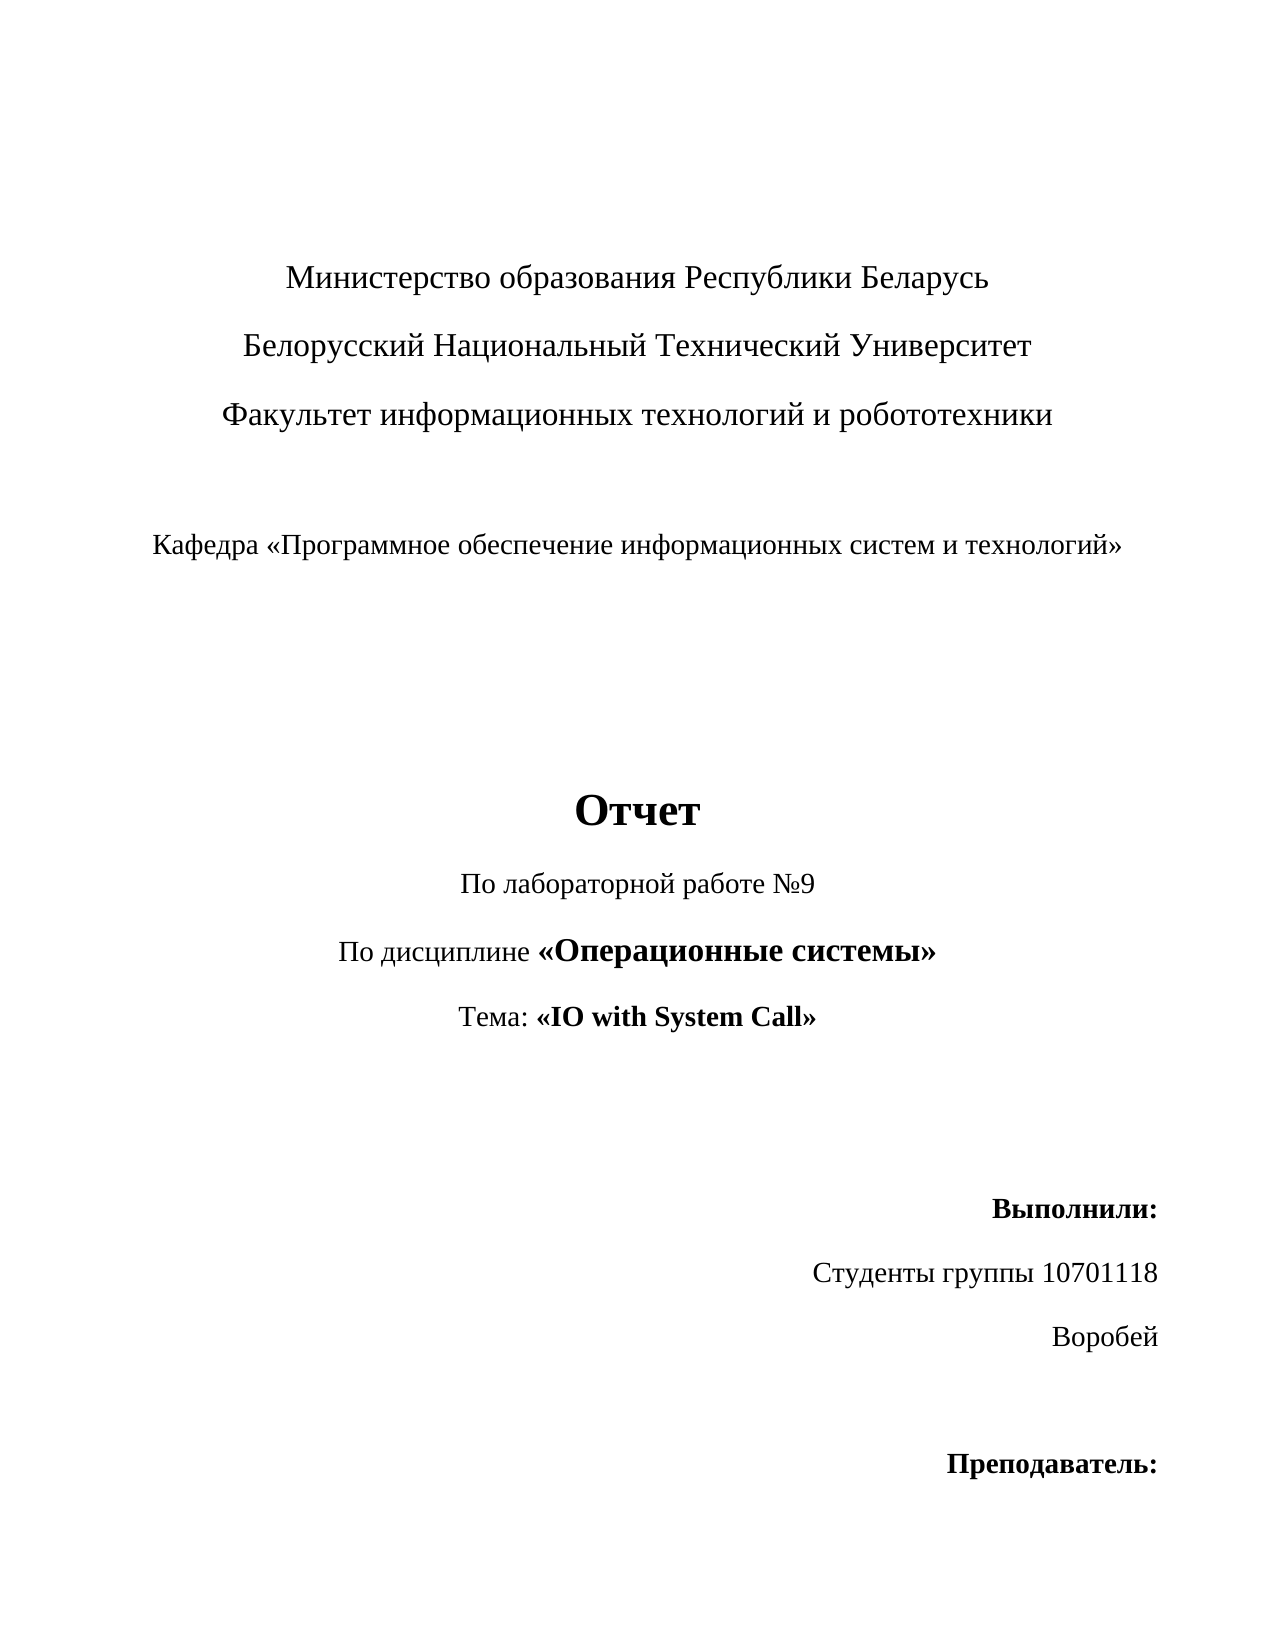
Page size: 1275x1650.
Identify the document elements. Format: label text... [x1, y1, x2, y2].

text Тема: «IO with System Call» [117, 999, 1158, 1032]
text Министерство образования Республики Беларусь [117, 257, 1158, 295]
text Кафедра «Программное обеспечение информационных систем и технологий» [117, 527, 1158, 561]
text По лабораторной работе №9 [117, 866, 1158, 900]
text Выполнили: [117, 1191, 1158, 1224]
text Преподаватель: [117, 1447, 1158, 1480]
text Факультет информационных технологий и робототехники [117, 394, 1158, 433]
text Студенты группы 10701118 [117, 1255, 1158, 1288]
text Воробей [117, 1319, 1158, 1352]
text Отчет [117, 783, 1158, 836]
text По дисциплине «Операционные системы» [117, 930, 1158, 968]
text Белорусский Национальный Технический Университет [117, 326, 1158, 364]
